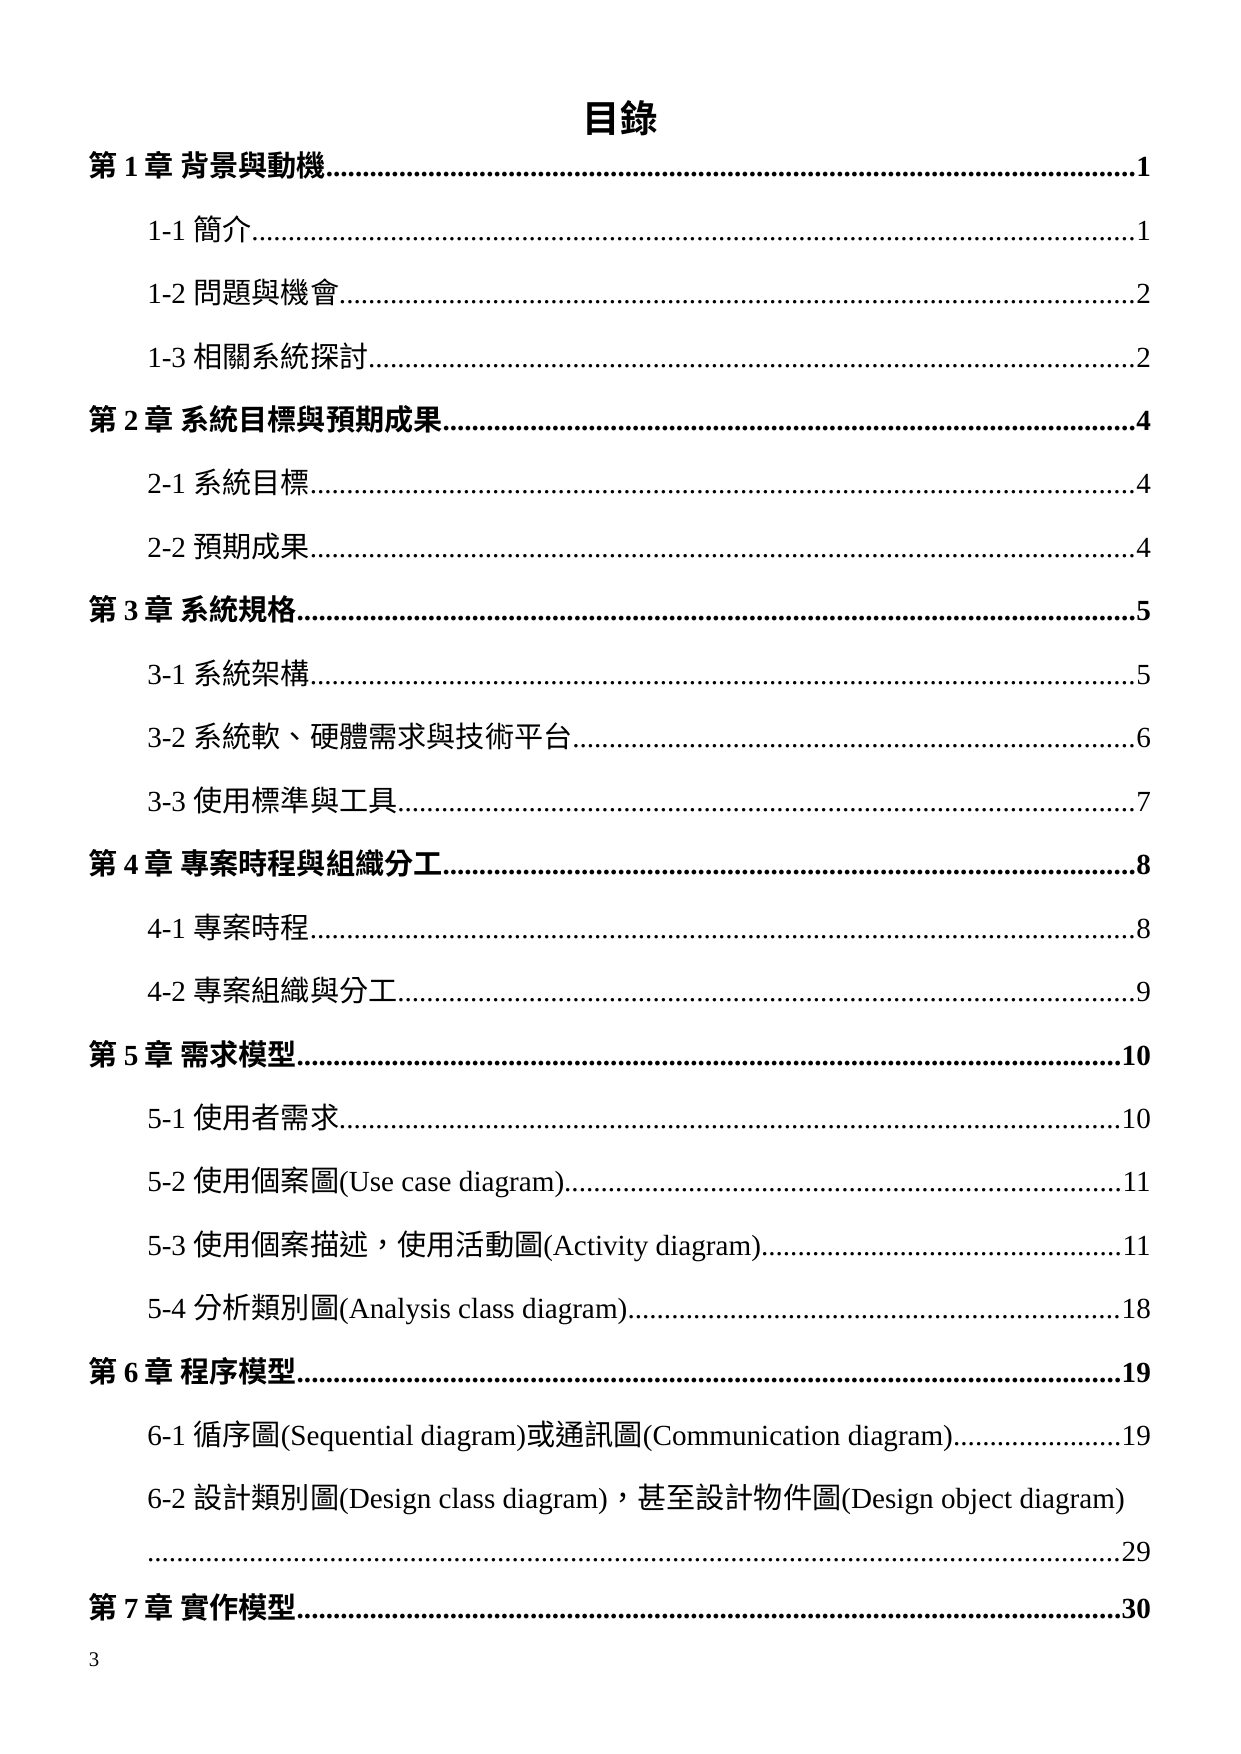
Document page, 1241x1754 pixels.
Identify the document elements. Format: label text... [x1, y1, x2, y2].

text 第2章 系統目標與預期成果 4 [89, 397, 1152, 439]
text 2-2 預期成果 4 [147, 523, 1152, 566]
text 5-1 使用者需求 10 [147, 1094, 1152, 1137]
text 1-2 問題與機會 2 [147, 270, 1152, 312]
text 第5章 需求模型 10 [89, 1031, 1152, 1073]
text 6-1 循序圖(Sequential diagram)或通訊圖(Communication diagram) 19 [147, 1412, 1152, 1454]
text 第1章 背景與動機 1 [89, 143, 1152, 185]
text 3-2 系統軟、硬體需求與技術平台 6 [147, 714, 1152, 756]
text 第3章 系統規格 5 [89, 587, 1152, 629]
text 1-1 簡介 1 [147, 206, 1152, 249]
text 1-3 相關系統探討 2 [147, 333, 1152, 376]
text 4-2 專案組織與分工 9 [147, 968, 1152, 1010]
text 5-4 分析類別圖(Analysis class diagram) 18 [147, 1285, 1152, 1327]
text 6-2 設計類別圖(Design class diagram)，甚至設計物件圖(Design object diagram) 29 [147, 1475, 1152, 1568]
text 第6章 程序模型 19 [89, 1348, 1152, 1391]
text 3-3 使用標準與工具 7 [147, 777, 1152, 819]
text 第4章 專案時程與組織分工 8 [89, 841, 1152, 883]
text 目錄 [89, 89, 1152, 143]
text 2-1 系統目標 4 [147, 460, 1152, 502]
text 5-3 使用個案描述，使用活動圖(Activity diagram) 11 [147, 1221, 1152, 1264]
text 5-2 使用個案圖(Use case diagram) 11 [147, 1158, 1152, 1200]
text 3-1 系統架構 5 [147, 650, 1152, 693]
text 4-1 專案時程 8 [147, 904, 1152, 946]
text 第7章 實作模型 30 [89, 1584, 1152, 1627]
